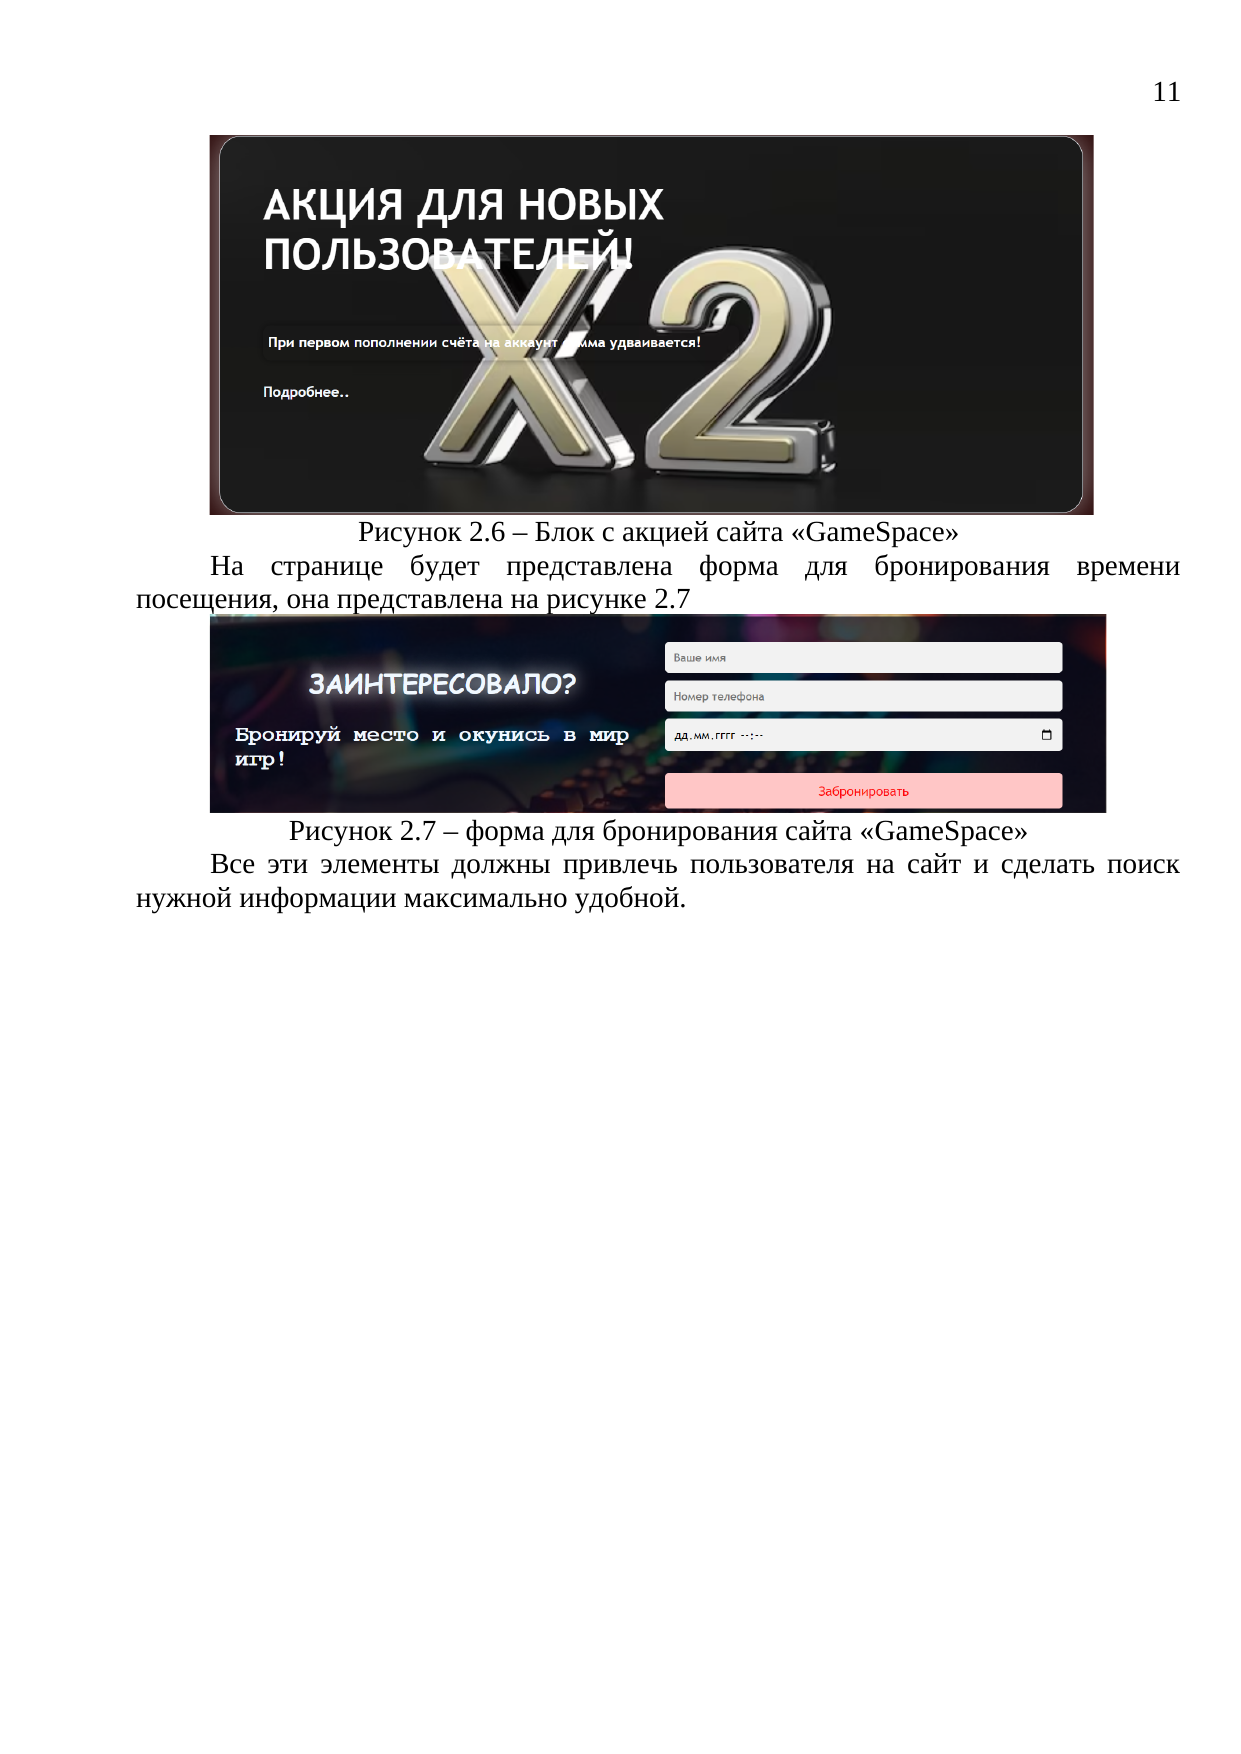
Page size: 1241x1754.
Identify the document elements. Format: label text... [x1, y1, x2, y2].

picture [209, 614, 1107, 813]
text Рисунок 2.7 – форма для бронирования сайта «GameSpace» [136, 813, 1181, 846]
text На странице будет представлена форма для бронирования времени посещения, она представлена на рисунке 2.7 [136, 548, 1181, 615]
picture [209, 135, 1094, 515]
text Все эти элементы должны привлечь пользователя на сайт и сделать поиск нужной информации максимально удобной. [136, 846, 1181, 913]
text Рисунок 2.6 – Блок с акцией сайта «GameSpace» [136, 514, 1181, 548]
